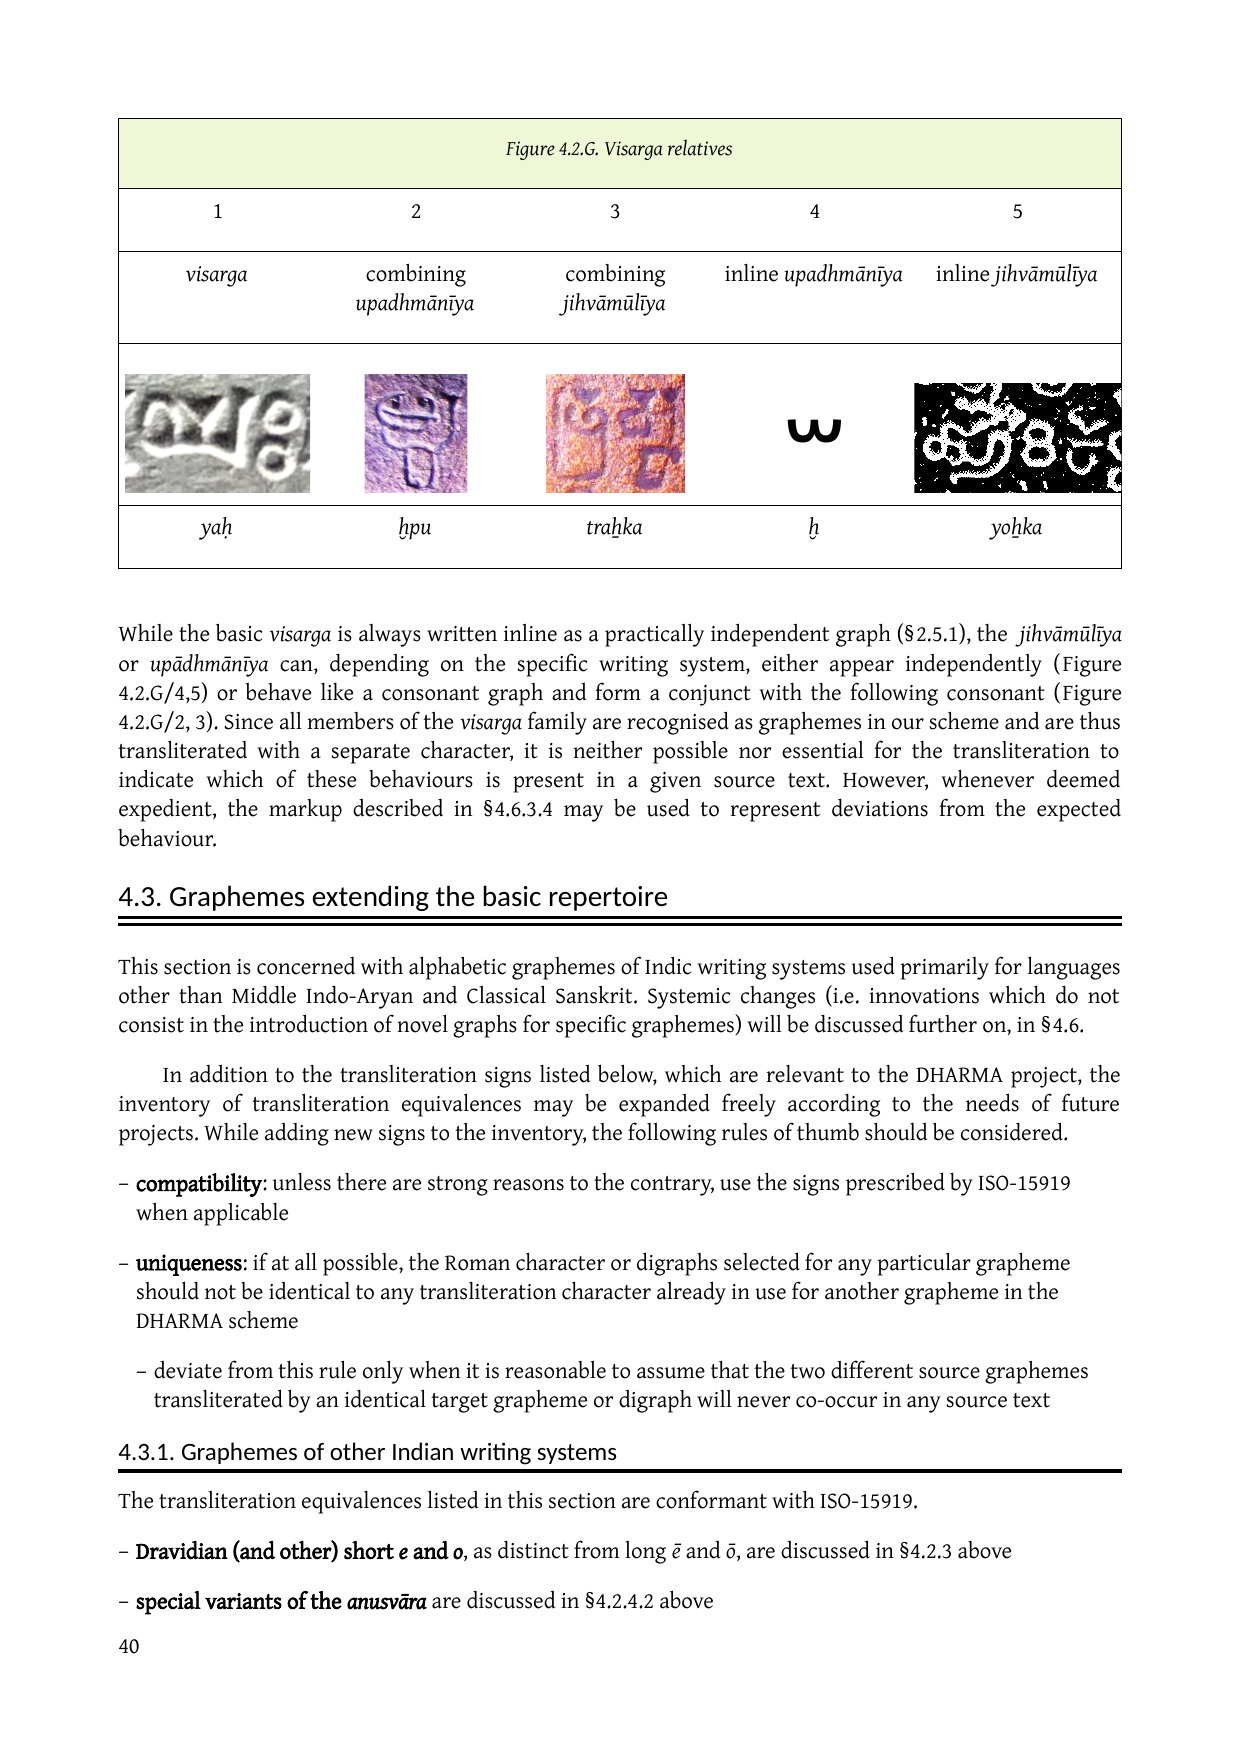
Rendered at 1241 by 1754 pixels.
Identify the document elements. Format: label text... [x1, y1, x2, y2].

table_cell 5 [914, 189, 1121, 251]
table_cell [914, 344, 1121, 383]
table_cell traẖka [515, 506, 716, 567]
text This section is concerned with alphabetic graphemes of Indic writing systems used primarily for languages other than Middle Indo-Aryan and Classical Sanskrit. Systemic changes (i.e. innovations which do not consist in the introduction of novel graphs for specific graphemes) will be discussed further on, in §4.6. [118, 951, 1122, 1038]
list Dravidian (and other) short e and o, as distinct from long ē and ō, are discussed in §4.2.3 above [118, 1535, 1122, 1564]
table_cell [119, 344, 317, 504]
table_cell inline jihvāmūlīya [914, 252, 1121, 343]
text In addition to the transliteration signs listed below, which are relevant to the DHARMA project, the inventory of transliteration equivalences may be expanded freely according to the needs of future projects. While adding new signs to the inventory, the following rules of thumb should be considered. [118, 1059, 1122, 1147]
picture [125, 374, 311, 493]
table_cell visarga [119, 252, 317, 343]
table_cell [914, 493, 1121, 504]
subtitle Graphemes of other Indian writing systems [118, 1434, 1122, 1469]
table_cell yoẖka [914, 506, 1121, 567]
list special variants of the anusvāra are discussed in §4.2.4.2 above [118, 1585, 1122, 1614]
table_cell 3 [515, 189, 716, 251]
table_cell [317, 344, 515, 504]
table_cell 4 [716, 189, 914, 251]
subtitle Graphemes extending the basic repertoire [118, 877, 1122, 916]
table_cell [515, 344, 716, 504]
list deviate from this rule only when it is reasonable to assume that the two different source graphemes transliterated by an identical target grapheme or digraph will never co-occur in any source text [136, 1355, 1122, 1413]
table_cell yaḥ [119, 506, 317, 567]
table_cell combining jihvāmūlīya [515, 252, 716, 343]
text While the basic visarga is always written inline as a practically independent graph (§2.5.6.1), the jihvāmūlīya or upādhmānīya can, depending on the specific writing system, either appear independently (Figure 4.2.C/4,5) or behave like a consonant graph and form a conjunct with the following consonant (Figure 4.2.C/2, 3). Since all members of the visarga family are recognised as graphemes in our scheme and are thus transliterated with a separate character, it is neither possible nor essential for the transliteration to indicate which of these behaviours is present in a given source text. However, whenever deemed expedient, the markup described in §4.6.3.4 may be used to represent deviations from the expected behaviour. [118, 618, 1122, 852]
picture [914, 383, 1122, 493]
picture [545, 374, 685, 493]
text The transliteration equivalences listed in this section are conformant with ISO-15919. [118, 1485, 1122, 1514]
list uniqueness: if at all possible, the Roman character or digraphs selected for any particular grapheme should not be identical to any transliteration character already in use for another grapheme in the DHARMA scheme [118, 1247, 1122, 1334]
table_cell ḫ [716, 506, 914, 567]
list compatibility: unless there are strong reasons to the contrary, use the signs prescribed by ISO-15919 when applicable [118, 1167, 1122, 1226]
table_cell ḫpu [317, 506, 515, 567]
table_cell inline upadhmānīya [716, 252, 914, 343]
table_cell combining upadhmānīya [317, 252, 515, 343]
table_cell 2 [317, 189, 515, 251]
table_cell 1 [119, 189, 317, 251]
picture [364, 374, 468, 493]
table_cell ᳶ [716, 344, 914, 504]
